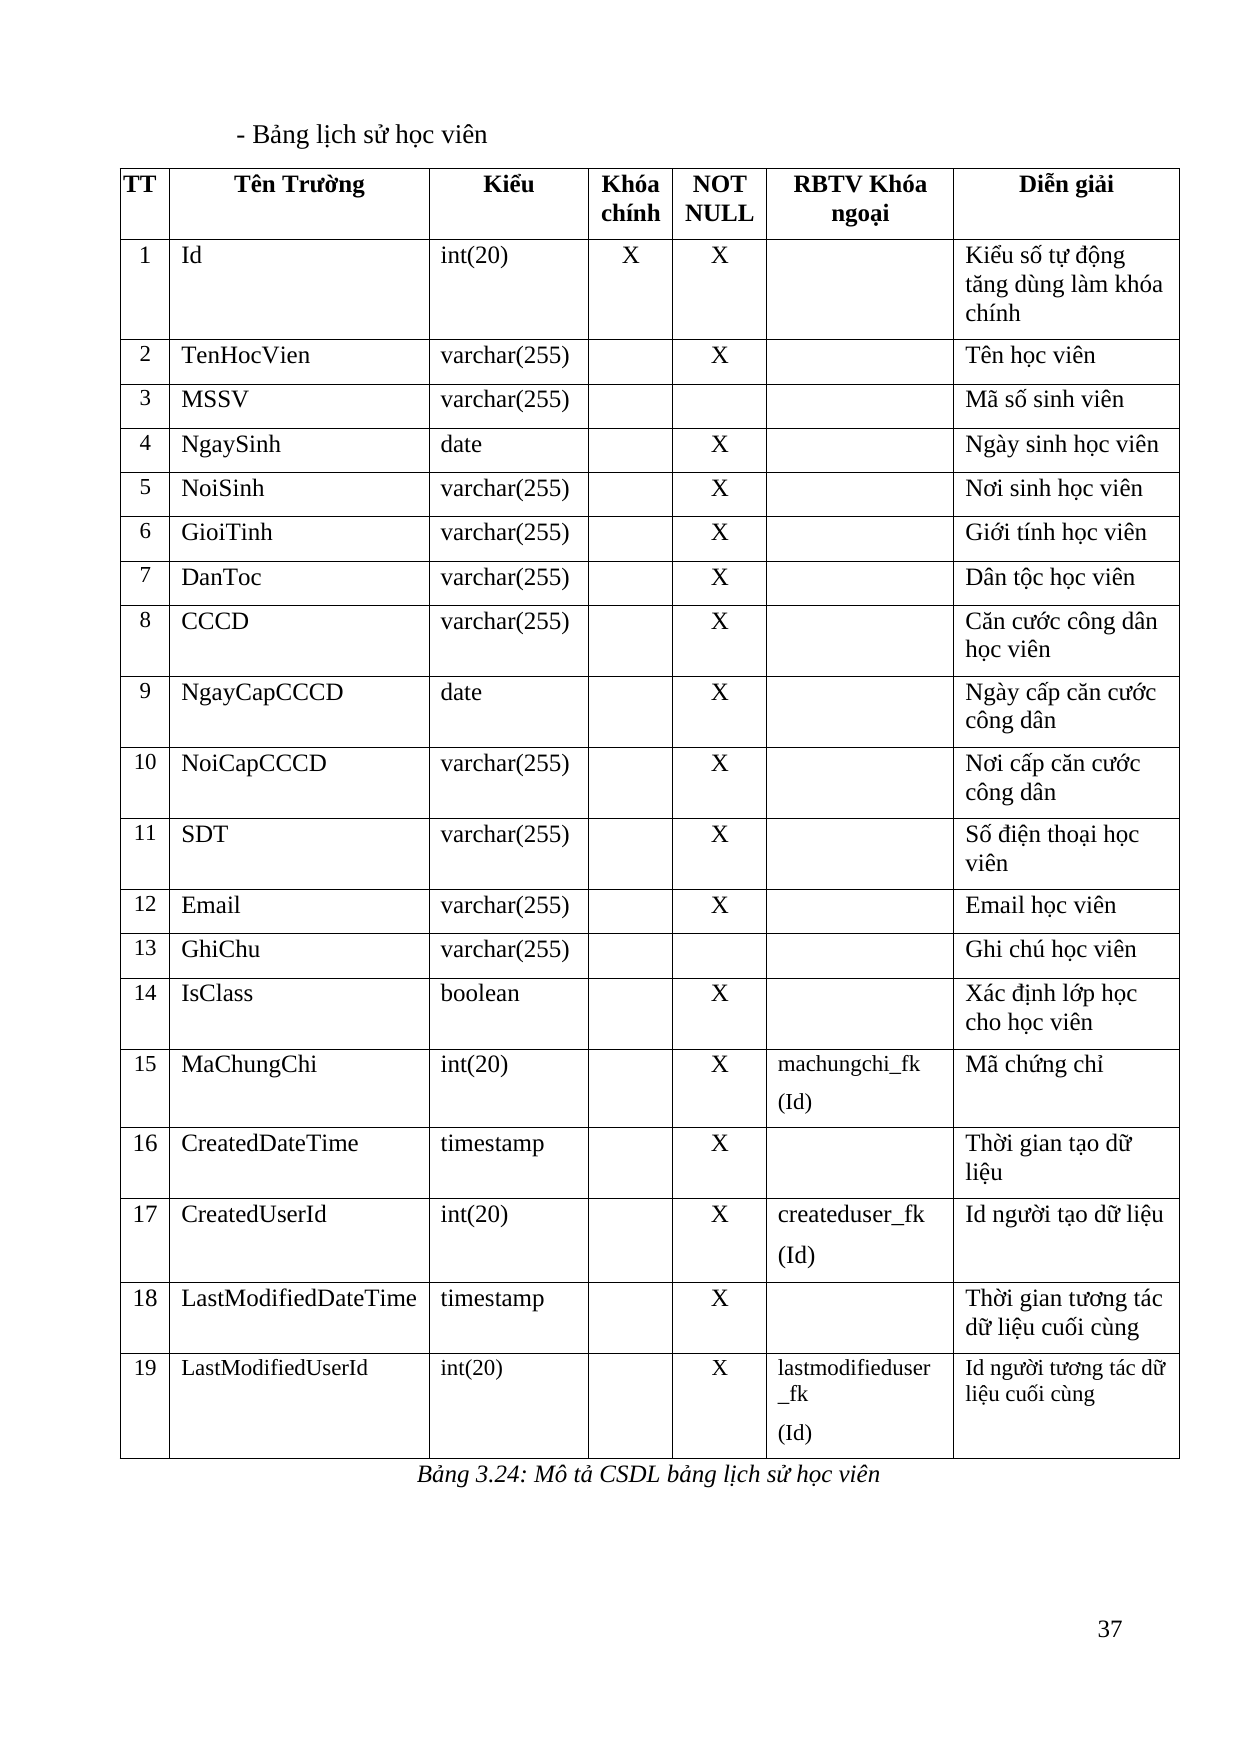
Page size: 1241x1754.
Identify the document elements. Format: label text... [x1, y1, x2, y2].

table_cell X [673, 748, 766, 818]
table_header Khóa chính [589, 169, 672, 239]
table_cell CreatedDateTime [170, 1128, 429, 1198]
table_cell varchar(255) [430, 385, 588, 428]
table_cell varchar(255) [430, 517, 588, 561]
table_cell [589, 748, 672, 818]
table_cell varchar(255) [430, 819, 588, 889]
table_cell X [673, 606, 766, 676]
table_cell varchar(255) [430, 890, 588, 933]
table_cell [767, 385, 953, 428]
table_cell machungchi_fk (Id) [767, 1050, 953, 1127]
table_cell Giới tính học viên [954, 517, 1179, 561]
table_cell [767, 340, 953, 383]
table_cell int(20) [430, 1199, 588, 1282]
table_cell [673, 385, 766, 428]
table_cell Ghi chú học viên [954, 934, 1179, 977]
table_header RBTV Khóa ngoại [767, 169, 953, 239]
table_cell [589, 677, 672, 747]
table_cell [767, 517, 953, 561]
table_cell MSSV [170, 385, 429, 428]
table_header Tên Trường [170, 169, 429, 239]
table_cell [767, 1283, 953, 1353]
table_cell timestamp [430, 1128, 588, 1198]
table_cell Căn cước công dân học viên [954, 606, 1179, 676]
table_cell int(20) [430, 1354, 588, 1458]
table_cell 7 [121, 562, 169, 605]
table_cell [589, 429, 672, 472]
table_cell [767, 748, 953, 818]
table_cell int(20) [430, 1050, 588, 1127]
table_cell [589, 1050, 672, 1127]
table_cell [767, 677, 953, 747]
table_cell 3 [121, 385, 169, 428]
table_cell X [673, 1050, 766, 1127]
table_cell [589, 1199, 672, 1282]
table_cell 14 [121, 979, 169, 1048]
table_cell [589, 562, 672, 605]
table_cell X [673, 1128, 766, 1198]
text Bảng 3.24: Mô tả CSDL bảng lịch sử học viên [177, 1459, 1122, 1488]
table_cell [767, 429, 953, 472]
table_cell varchar(255) [430, 606, 588, 676]
table_cell Id [170, 240, 429, 339]
table_cell 2 [121, 340, 169, 383]
table_cell [589, 385, 672, 428]
table_cell X [673, 1283, 766, 1353]
table_cell LastModifiedUserId [170, 1354, 429, 1458]
table_cell 5 [121, 473, 169, 516]
table_cell [589, 473, 672, 516]
table_cell Id người tương tác dữ liệu cuối cùng [954, 1354, 1179, 1458]
table_cell Email học viên [954, 890, 1179, 933]
table_cell 19 [121, 1354, 169, 1458]
table_cell Ngày sinh học viên [954, 429, 1179, 472]
table_cell boolean [430, 979, 588, 1048]
table_cell date [430, 429, 588, 472]
table_cell varchar(255) [430, 748, 588, 818]
table_cell X [673, 1199, 766, 1282]
table_cell [589, 1354, 672, 1458]
table_cell [767, 979, 953, 1048]
table_cell X [673, 890, 766, 933]
table_cell [589, 606, 672, 676]
table_cell X [673, 1354, 766, 1458]
table_cell [767, 473, 953, 516]
table_cell CreatedUserId [170, 1199, 429, 1282]
table_cell X [673, 340, 766, 383]
table_cell X [589, 240, 672, 339]
table_cell 8 [121, 606, 169, 676]
table_cell Xác định lớp học cho học viên [954, 979, 1179, 1048]
table_cell [767, 890, 953, 933]
table_cell [589, 1128, 672, 1198]
table_cell LastModifiedDateTime [170, 1283, 429, 1353]
table_cell 15 [121, 1050, 169, 1127]
table_cell [589, 340, 672, 383]
table_cell Thời gian tạo dữ liệu [954, 1128, 1179, 1198]
table_cell NoiCapCCCD [170, 748, 429, 818]
table_header Diễn giải [954, 169, 1179, 239]
table_cell 12 [121, 890, 169, 933]
table_cell Thời gian tương tác dữ liệu cuối cùng [954, 1283, 1179, 1353]
table_cell 1 [121, 240, 169, 339]
table_cell [589, 819, 672, 889]
table_cell [589, 517, 672, 561]
table_cell varchar(255) [430, 473, 588, 516]
table_cell varchar(255) [430, 934, 588, 977]
table_cell [673, 934, 766, 977]
table_cell Tên học viên [954, 340, 1179, 383]
table_cell [589, 979, 672, 1048]
table_cell [589, 934, 672, 977]
table_cell lastmodifieduser _fk (Id) [767, 1354, 953, 1458]
table_cell NgayCapCCCD [170, 677, 429, 747]
table_cell varchar(255) [430, 562, 588, 605]
table_cell Kiểu số tự động tăng dùng làm khóa chính [954, 240, 1179, 339]
table_cell X [673, 429, 766, 472]
table_cell DanToc [170, 562, 429, 605]
table_cell CCCD [170, 606, 429, 676]
table_cell SDT [170, 819, 429, 889]
table_cell MaChungChi [170, 1050, 429, 1127]
table_cell X [673, 979, 766, 1048]
table_cell NoiSinh [170, 473, 429, 516]
table_cell timestamp [430, 1283, 588, 1353]
table_cell GhiChu [170, 934, 429, 977]
table_cell X [673, 473, 766, 516]
table_cell [767, 934, 953, 977]
text - Bảng lịch sử học viên [177, 118, 1122, 149]
table_cell [767, 1128, 953, 1198]
table_cell [589, 890, 672, 933]
table_cell createduser_fk (Id) [767, 1199, 953, 1282]
table_cell Số điện thoại học viên [954, 819, 1179, 889]
table_cell [767, 606, 953, 676]
table_cell varchar(255) [430, 340, 588, 383]
table_cell Email [170, 890, 429, 933]
table_header TT [121, 169, 169, 239]
table_cell TenHocVien [170, 340, 429, 383]
table_cell [589, 1283, 672, 1353]
table_header NOT NULL [673, 169, 766, 239]
table_cell NgaySinh [170, 429, 429, 472]
table_cell 18 [121, 1283, 169, 1353]
table_cell IsClass [170, 979, 429, 1048]
table_cell Dân tộc học viên [954, 562, 1179, 605]
table_cell 9 [121, 677, 169, 747]
table_cell X [673, 819, 766, 889]
table_cell X [673, 240, 766, 339]
table_cell Mã số sinh viên [954, 385, 1179, 428]
table_cell X [673, 677, 766, 747]
table_header Kiểu [430, 169, 588, 239]
table_cell 13 [121, 934, 169, 977]
table_cell 10 [121, 748, 169, 818]
table_cell [767, 240, 953, 339]
table_cell 11 [121, 819, 169, 889]
table_cell 4 [121, 429, 169, 472]
table_cell [767, 819, 953, 889]
table_cell 6 [121, 517, 169, 561]
table_cell Nơi sinh học viên [954, 473, 1179, 516]
table_cell 16 [121, 1128, 169, 1198]
table_cell Id người tạo dữ liệu [954, 1199, 1179, 1282]
table_cell [767, 562, 953, 605]
table_cell int(20) [430, 240, 588, 339]
table_cell X [673, 517, 766, 561]
table_cell Nơi cấp căn cước công dân [954, 748, 1179, 818]
table_cell X [673, 562, 766, 605]
table_cell 17 [121, 1199, 169, 1282]
table_cell GioiTinh [170, 517, 429, 561]
table_cell date [430, 677, 588, 747]
table_cell Ngày cấp căn cước công dân [954, 677, 1179, 747]
table_cell Mã chứng chỉ [954, 1050, 1179, 1127]
